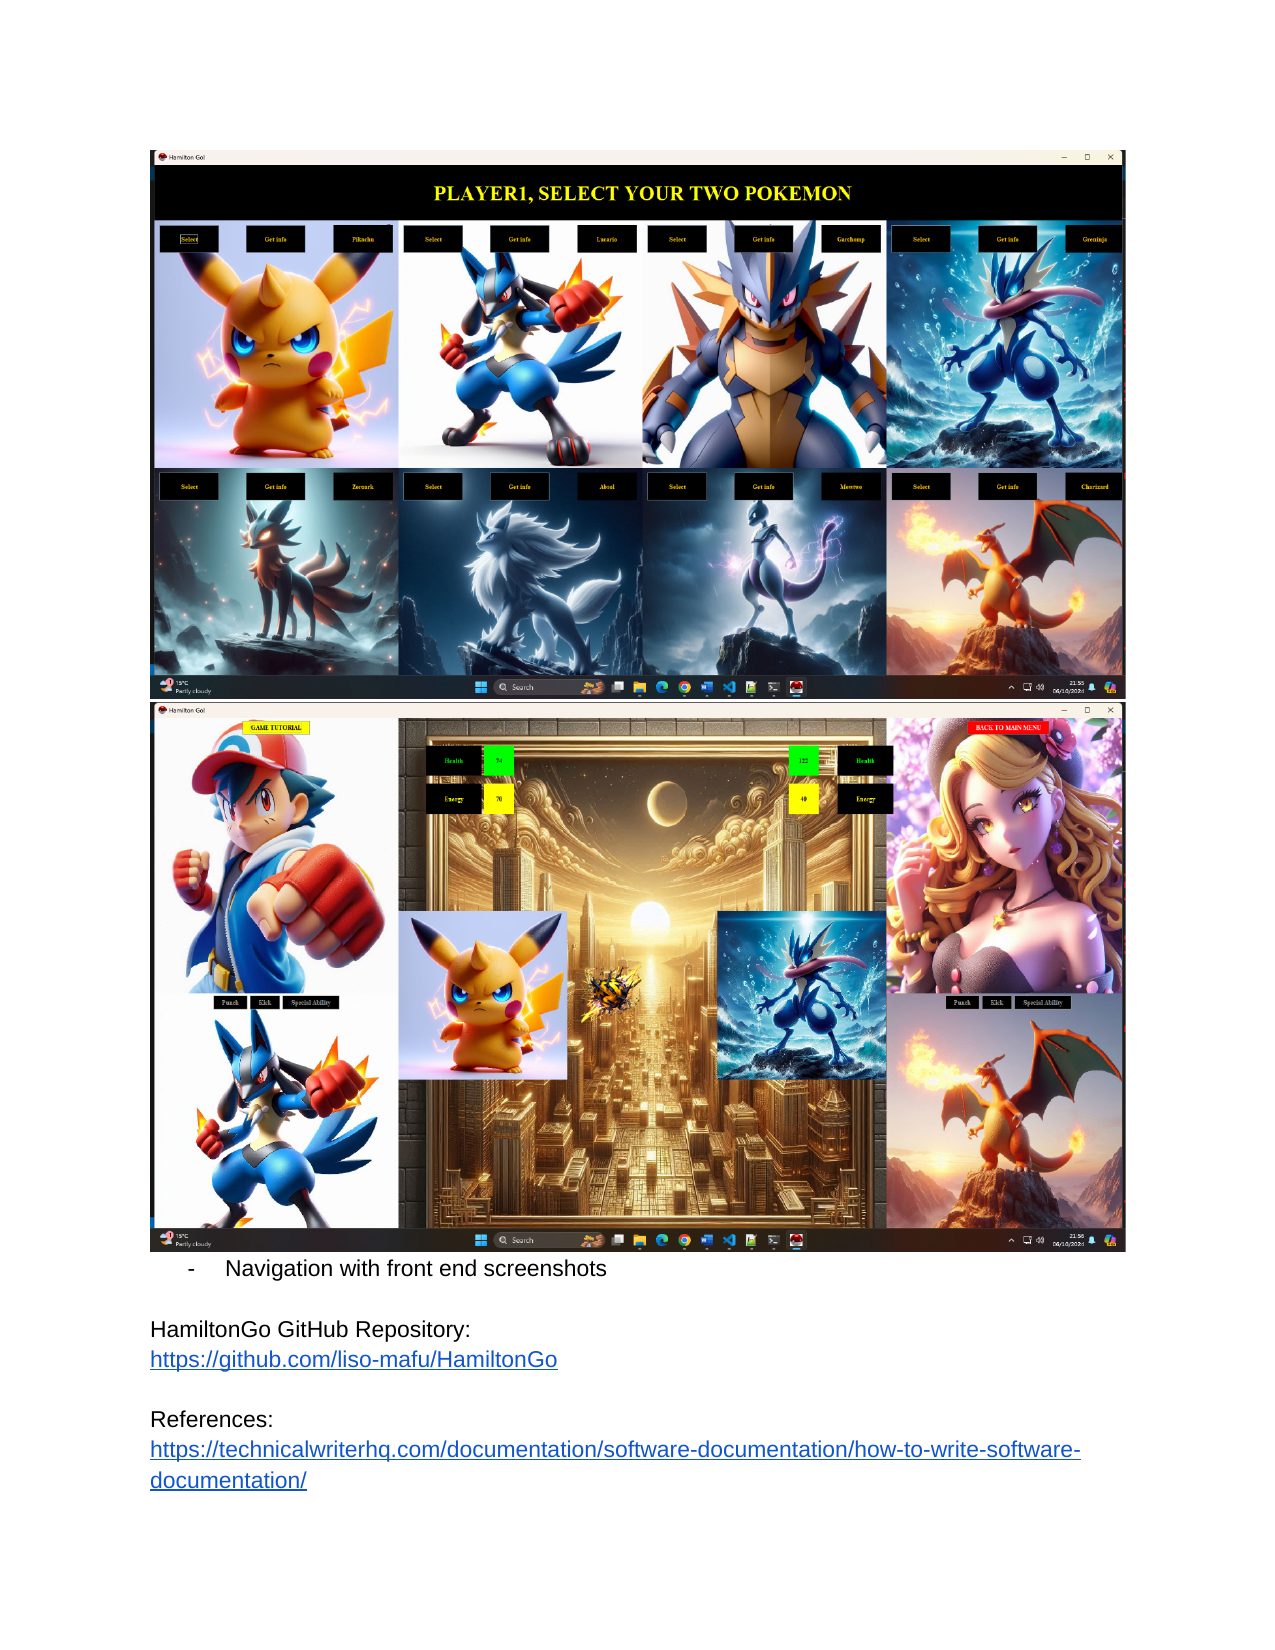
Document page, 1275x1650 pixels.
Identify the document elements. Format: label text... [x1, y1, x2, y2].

text https://github.com/liso-mafu/HamiltonGo [150, 1346, 1125, 1372]
picture [150, 702, 1126, 1252]
text https://technicalwriterhq.com/documentation/software-documentation/how-to-write-software-documentation/ [150, 1436, 1125, 1493]
text HamiltonGo GitHub Repository: [150, 1316, 1125, 1342]
list Navigation with front end screenshots [187, 1255, 1125, 1282]
picture [150, 150, 1126, 699]
text References: [150, 1406, 1125, 1433]
